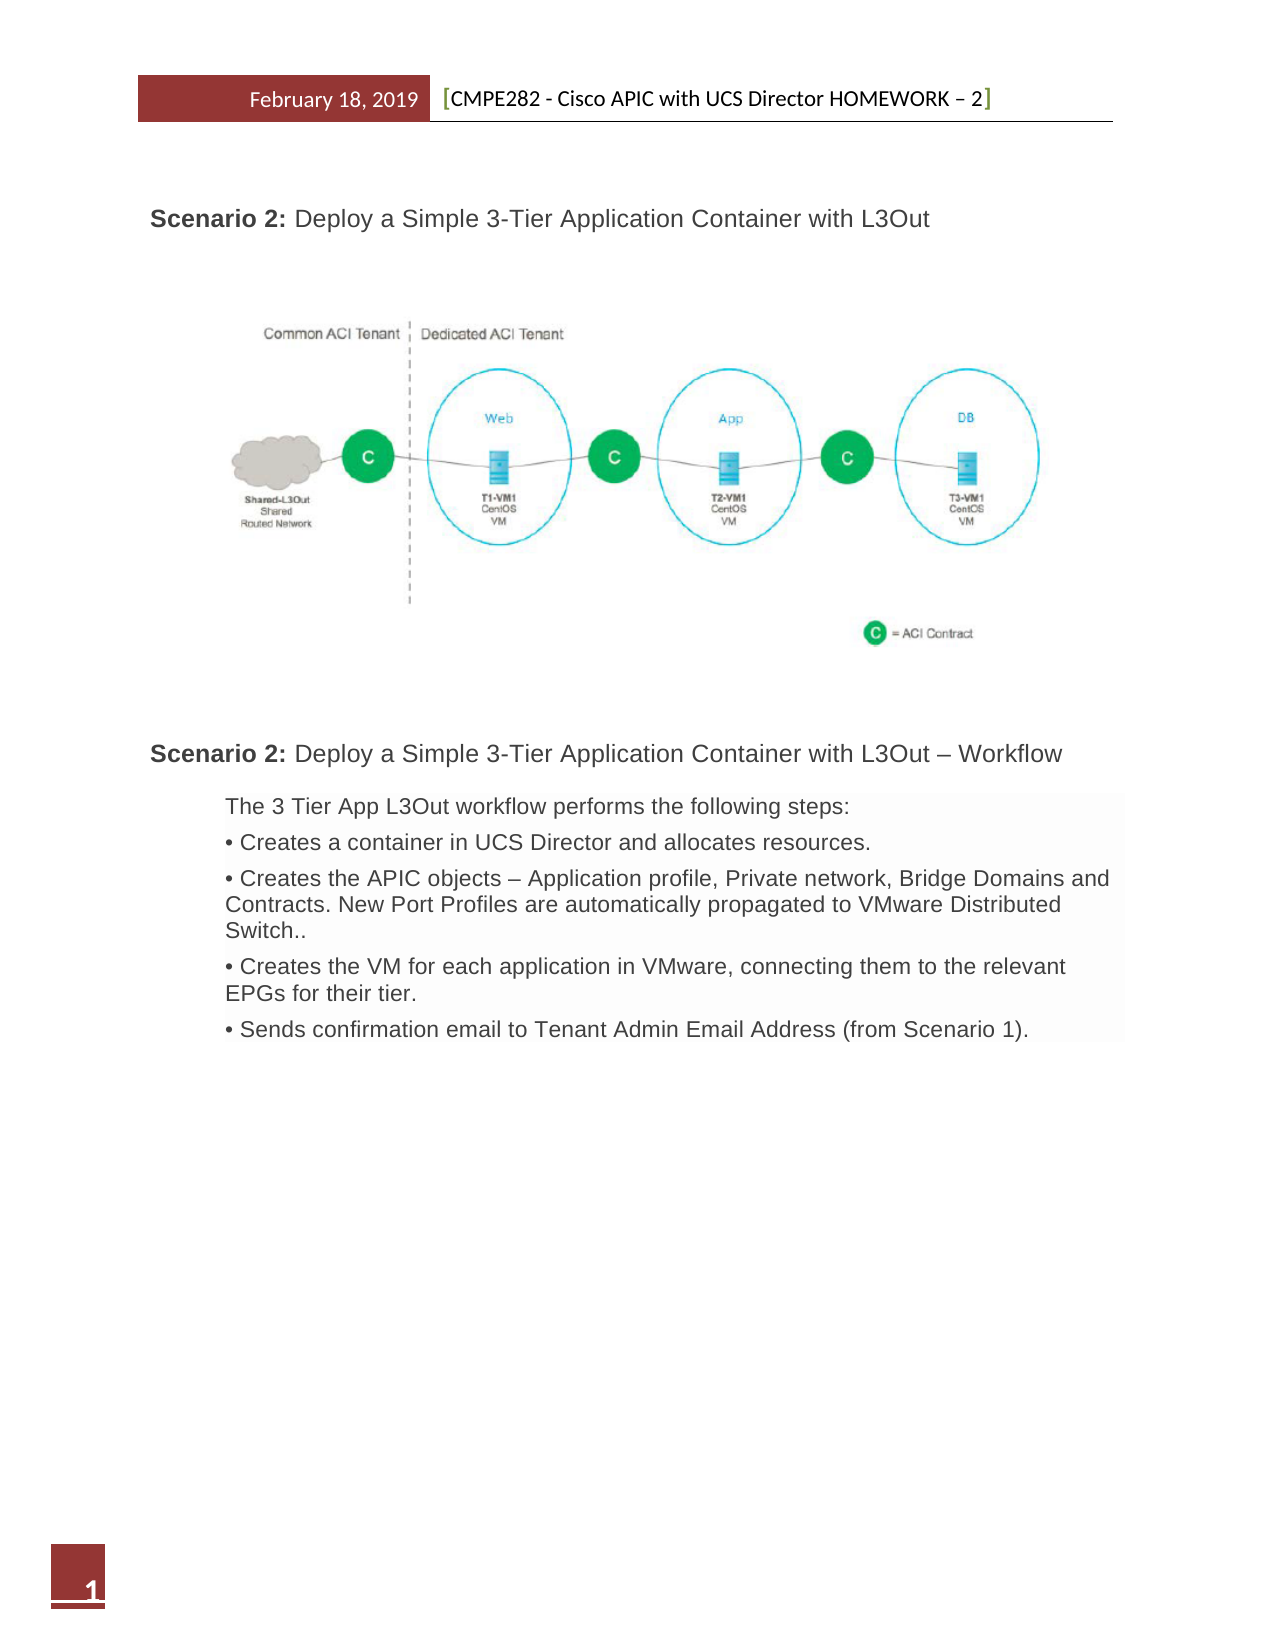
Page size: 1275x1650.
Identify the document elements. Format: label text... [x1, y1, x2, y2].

text • Creates the VM for each application in VMware, connecting them to the relevant EPGs for their tier. [225, 953, 1125, 1006]
text Scenario 2: Deploy a Simple 3-Tier Application Container with L3Out [150, 204, 1125, 233]
picture [150, 311, 1124, 660]
text • Creates the APIC objects – Application profile, Private network, Bridge Domains and Contracts. New Port Profiles are automatically propagated to VMware Distributed Switch.. [225, 864, 1125, 944]
text • Creates a container in UCS Director and allocates resources. [225, 829, 1125, 855]
text Scenario 2: Deploy a Simple 3-Tier Application Container with L3Out – Workflow [150, 739, 1125, 768]
text The 3 Tier App L3Out workflow performs the following steps: [225, 793, 1125, 819]
text • Sends confirmation email to Tenant Admin Email Address (from Scenario 1). [225, 1016, 1125, 1042]
